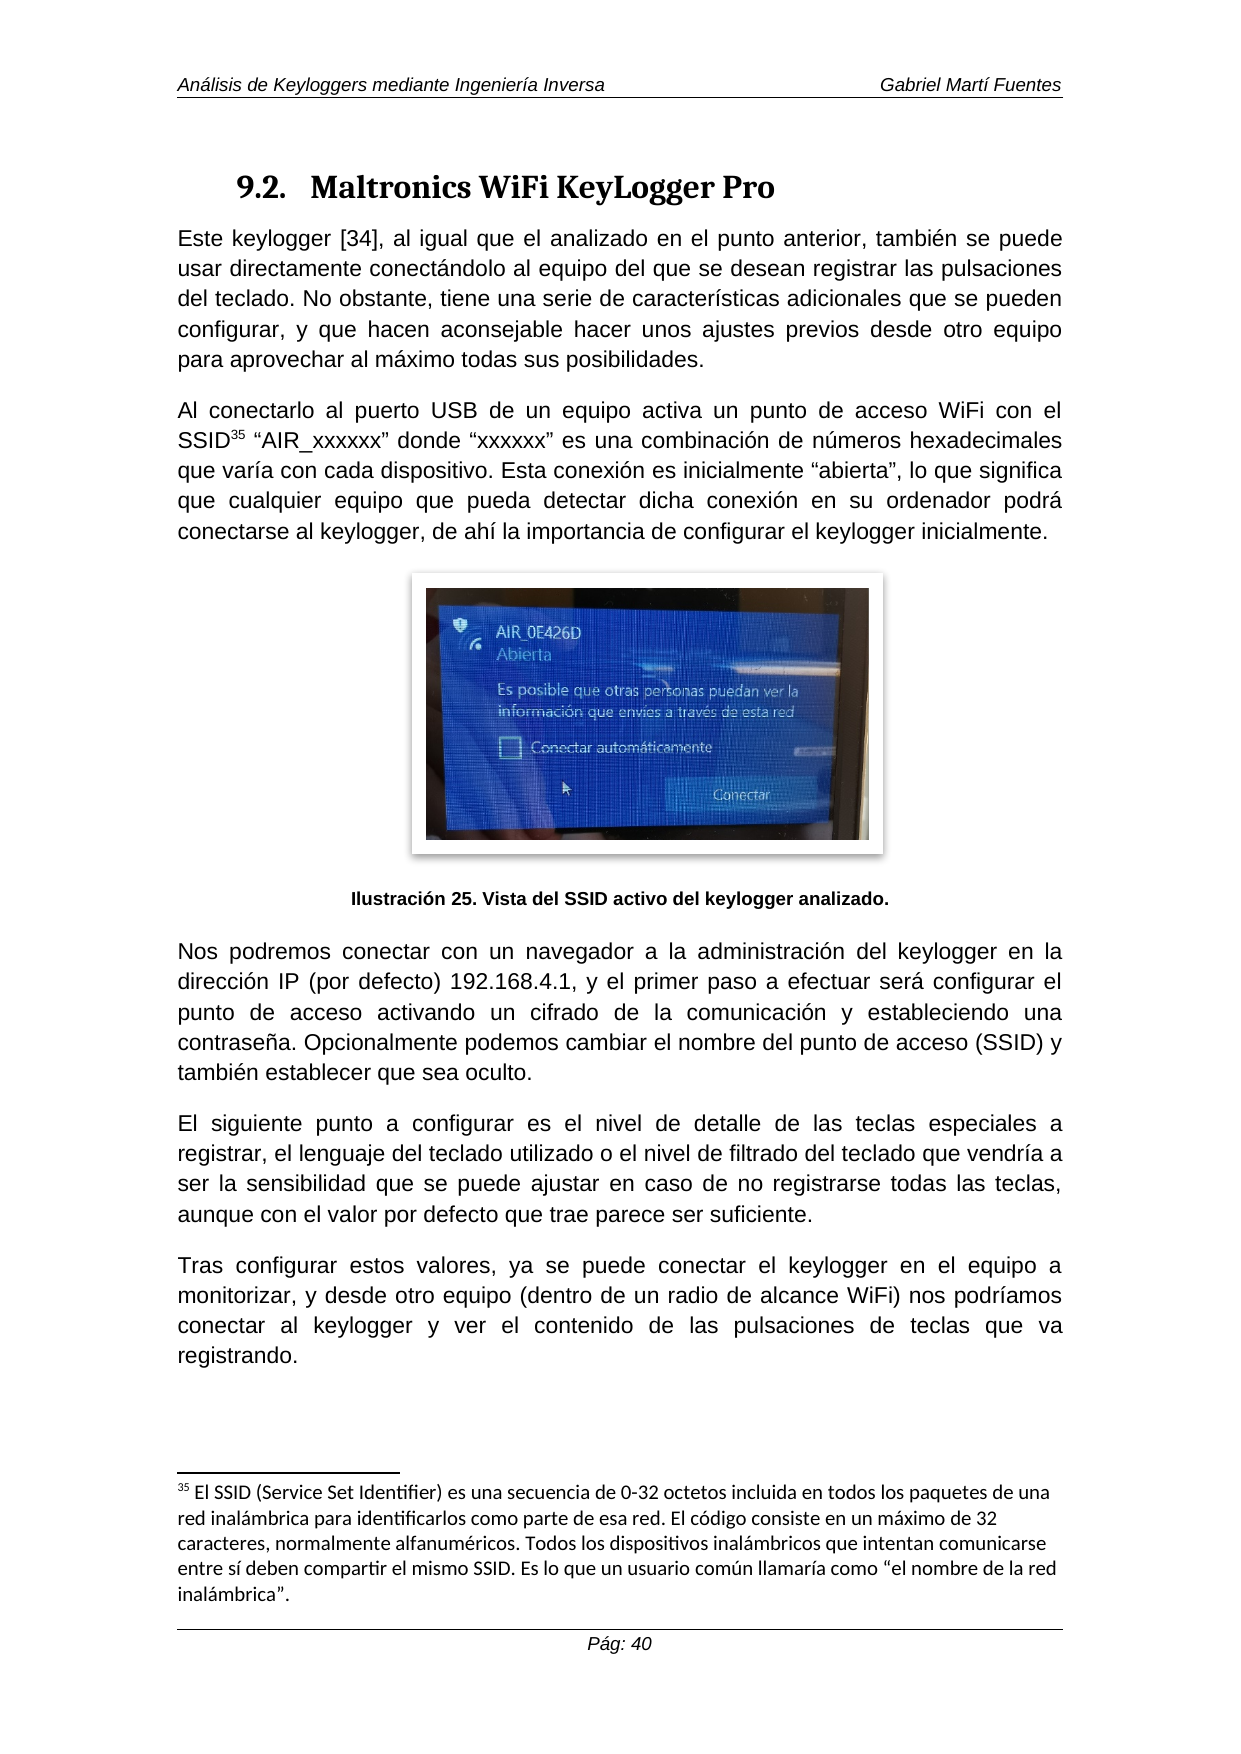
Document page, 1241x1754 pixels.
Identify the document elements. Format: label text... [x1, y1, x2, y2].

text Tras configurar estos valores, ya se puede conectar el keylogger en el equipo a monitorizar, y desde otro equipo (dentro de un radio de alcance WiFi) nos podríamos conectar al keylogger y ver el contenido de las pulsaciones de teclas que va registrando. [177, 1252, 1063, 1369]
text Nos podremos conectar con un navegador a la administración del keylogger en la dirección IP (por defecto) 192.168.4.1, y el primer paso a efectuar será configurar el punto de acceso activando un cifrado de la comunicación y estableciendo una contraseña. Opcionalmente podemos cambiar el nombre del punto de acceso (SSID) y también establecer que sea oculto. [177, 938, 1063, 1085]
text Este keylogger , al igual que el analizado en el punto anterior, también se puede usar directamente conectándolo al equipo del que se desean registrar las pulsaciones del teclado. No obstante, tiene una serie de características adicionales que se pueden configurar, y que hacen aconsejable hacer unos ajustes previos desde otro equipo para aprovechar al máximo todas sus posibilidades. [177, 225, 1063, 372]
text Al conectarlo al puerto USB de un equipo activa un punto de acceso WiFi con el SSID “AIR_xxxxxx” donde “xxxxxx” es una combinación de números hexadecimales que varía con cada dispositivo. Esta conexión es inicialmente “abierta”, lo que significa que cualquier equipo que pueda detectar dicha conexión en su ordenador podrá conectarse al keylogger, de ahí la importancia de configurar el keylogger inicialmente. [177, 397, 1063, 544]
text Ilustración 25. Vista del SSID activo del keylogger analizado. [177, 887, 1063, 909]
subtitle Maltronics WiFi KeyLogger Pro [236, 168, 1063, 207]
picture [426, 588, 869, 840]
text El siguiente punto a configurar es el nivel de detalle de las teclas especiales a registrar, el lenguaje del teclado utilizado o el nivel de filtrado del teclado que vendría a ser la sensibilidad que se puede ajustar en caso de no registrarse todas las teclas, aunque con el valor por defecto que trae parece ser suficiente. [177, 1110, 1063, 1227]
